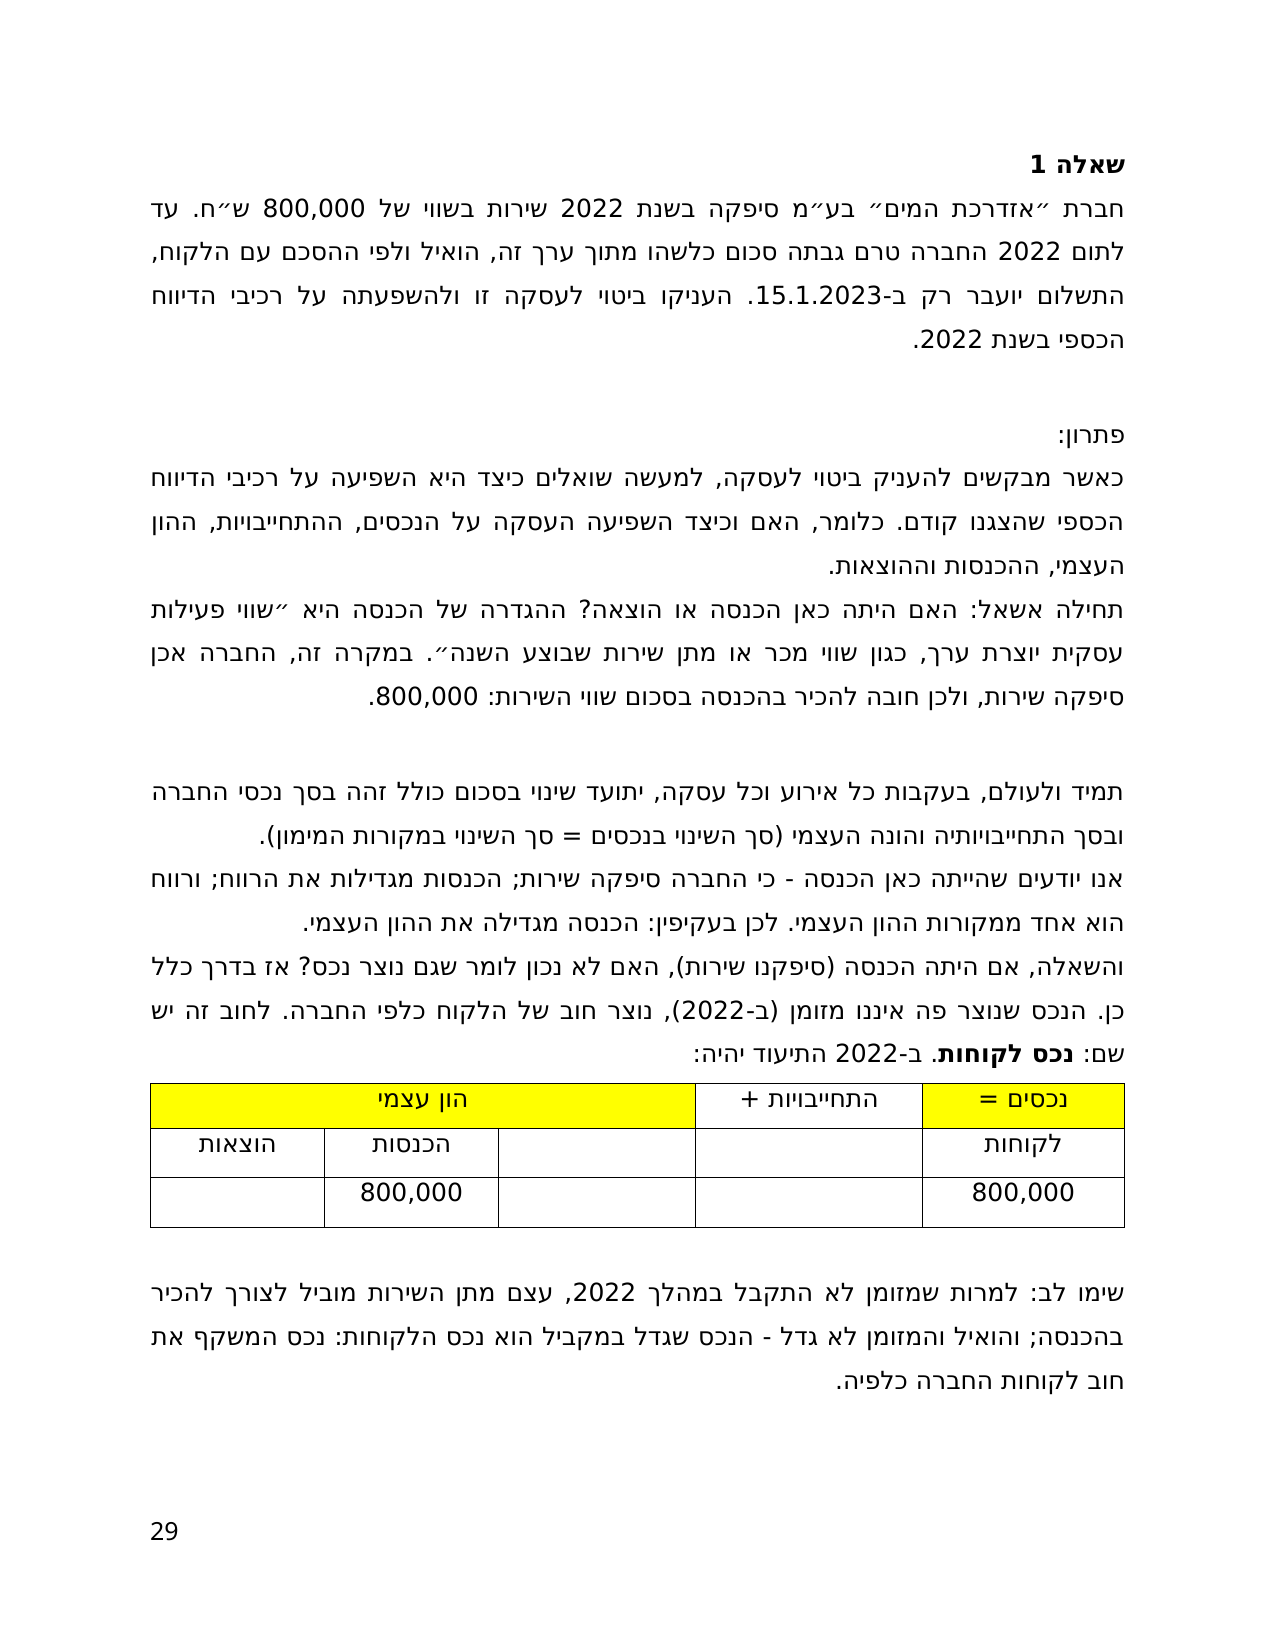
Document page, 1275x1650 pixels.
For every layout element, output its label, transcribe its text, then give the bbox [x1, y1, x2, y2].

text פתרון: [150, 420, 1125, 449]
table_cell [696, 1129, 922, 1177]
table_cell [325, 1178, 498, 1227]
text שאלה 1 [150, 150, 1125, 179]
text והשאלה, אם היתה הכנסה (סיפקנו שירות), האם לא נכון לומר שגם נוצר נכס? אז בדרך כלל כן. הנכס שנוצר פה איננו מזומן (ב-2022), נוצר חוב של הלקוח כלפי החברה. לחוב זה יש שם: נכס לקוחות. ב-2022 התיעוד יהיה: [150, 952, 1125, 1069]
text חברת ״אזדרכת המים״ בע״מ סיפקה בשנת 2022 שירות בשווי של 800,000 ש״ח. עד לתום 2022 החברה טרם גבתה סכום כלשהו מתוך ערך זה, הואיל ולפי ההסכם עם הלקוח, התשלום יועבר רק ב-15.1.2023. העניקו ביטוי לעסקה זו ולהשפעתה על רכיבי הדיווח הכספי בשנת 2022. [150, 194, 1125, 354]
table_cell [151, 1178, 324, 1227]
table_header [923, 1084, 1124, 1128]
text שימו לב: למרות שמזומן לא התקבל במהלך 2022, עצם מתן השירות מוביל לצורך להכיר בהכנסה; והואיל והמזומן לא גדל - הנכס שגדל במקביל הוא נכס הלקוחות: נכס המשקף את חוב לקוחות החברה כלפיה. [150, 1279, 1125, 1395]
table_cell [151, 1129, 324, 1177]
text תמיד ולעולם, בעקבות כל אירוע וכל עסקה, יתועד שינוי בסכום כולל זהה בסך נכסי החברה ובסך התחייבויותיה והונה העצמי (סך השינוי בנכסים = סך השינוי במקורות המימון). [150, 777, 1125, 850]
text כאשר מבקשים להעניק ביטוי לעסקה, למעשה שואלים כיצד היא השפיעה על רכיבי הדיווח הכספי שהצגנו קודם. כלומר, האם וכיצד השפיעה העסקה על הנכסים, ההתחייבויות, ההון העצמי, ההכנסות וההוצאות. [150, 463, 1125, 580]
text תחילה אשאל: האם היתה כאן הכנסה או הוצאה? ההגדרה של הכנסה היא ״שווי פעילות עסקית יוצרת ערך, כגון שווי מכר או מתן שירות שבוצע השנה״. במקרה זה, החברה אכן סיפקה שירות, ולכן חובה להכיר בהכנסה בסכום שווי השירות: 800,000. [150, 595, 1125, 711]
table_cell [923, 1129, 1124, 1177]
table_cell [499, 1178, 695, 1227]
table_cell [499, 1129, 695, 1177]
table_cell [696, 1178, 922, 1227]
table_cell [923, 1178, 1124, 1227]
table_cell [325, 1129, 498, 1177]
text אנו יודעים שהייתה כאן הכנסה - כי החברה סיפקה שירות; הכנסות מגדילות את הרווח; ורווח הוא אחד ממקורות ההון העצמי. לכן בעקיפין: הכנסה מגדילה את ההון העצמי. [150, 864, 1125, 937]
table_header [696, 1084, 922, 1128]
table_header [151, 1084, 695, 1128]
